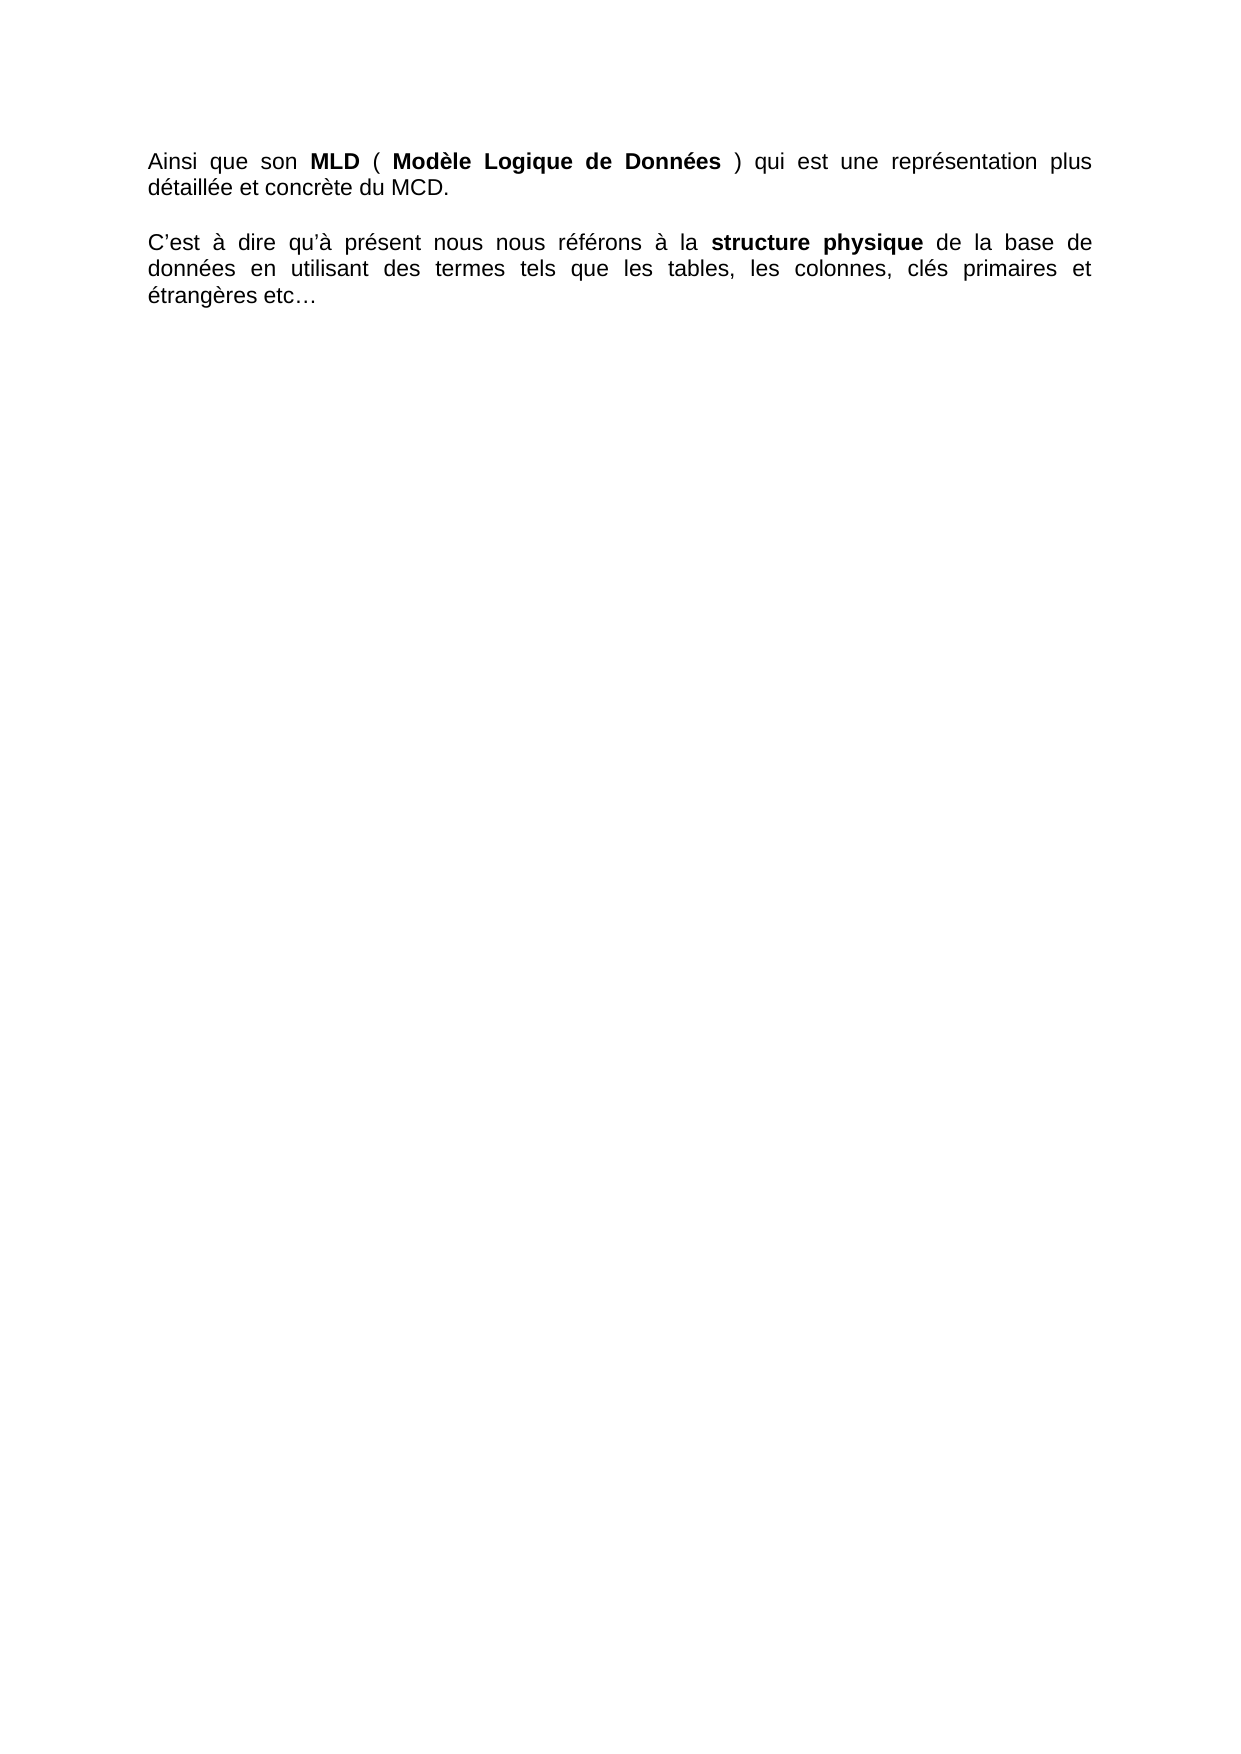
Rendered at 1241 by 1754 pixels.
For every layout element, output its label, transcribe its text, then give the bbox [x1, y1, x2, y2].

text C’est à dire qu’à présent nous nous référons à la structure physique de la base de données en utilisant des termes tels que les tables, les colonnes, clés primaires et étrangères etc… [148, 229, 1093, 308]
text Ainsi que son MLD ( Modèle Logique de Données ) qui est une représentation plus détaillée et concrète du MCD. [148, 148, 1093, 200]
